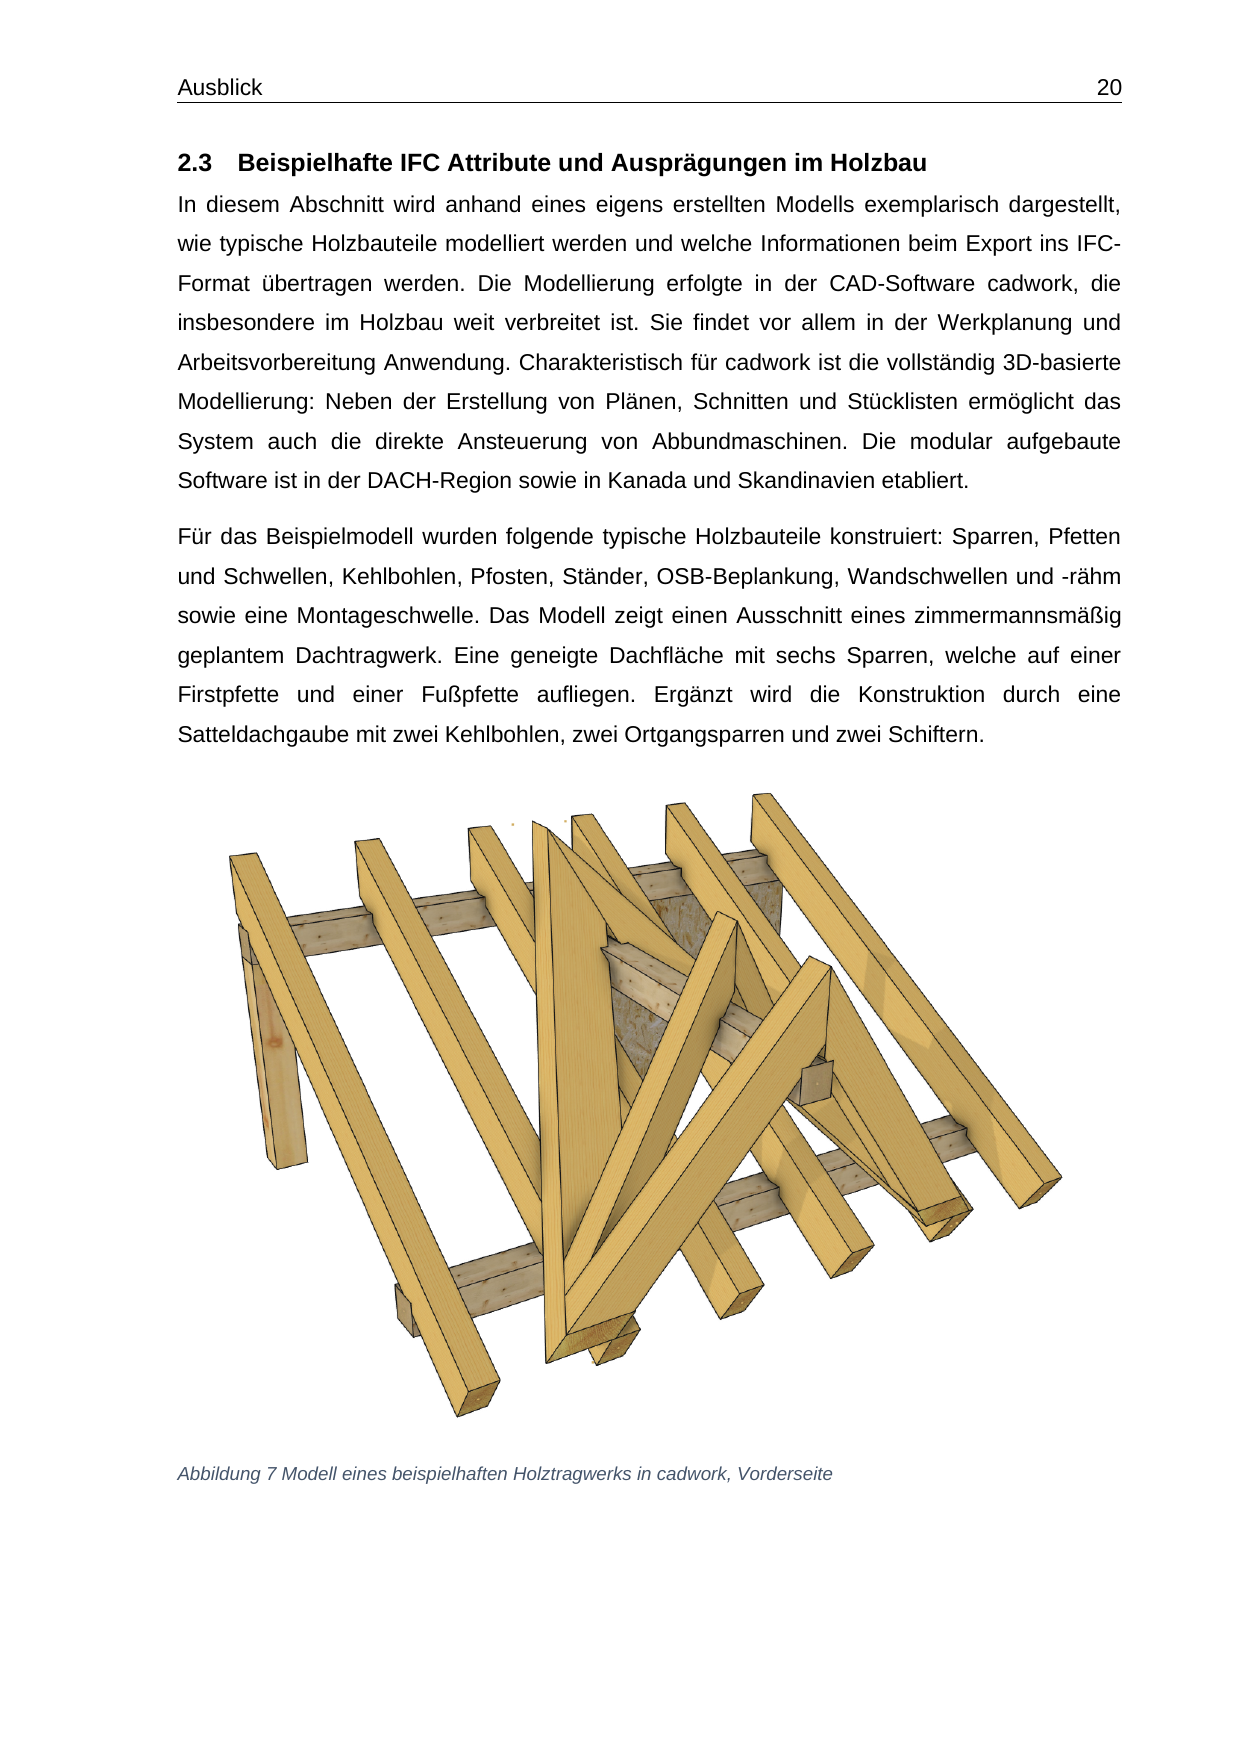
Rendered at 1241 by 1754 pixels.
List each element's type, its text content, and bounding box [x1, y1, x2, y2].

text In diesem Abschnitt wird anhand eines eigens erstellten Modells exemplarisch dargestellt, wie typische Holzbauteile modelliert werden und welche Informationen beim Export ins IFC-Format übertragen werden. Die Modellierung erfolgte in der CAD-Software cadwork, die insbesondere im Holzbau weit verbreitet ist. Sie findet vor allem in der Werkplanung und Arbeitsvorbereitung Anwendung. Charakteristisch für cadwork ist die vollständig 3D-basierte Modellierung: Neben der Erstellung von Plänen, Schnitten und Stücklisten ermöglicht das System auch die direkte Ansteuerung von Abbundmaschinen. Die modular aufgebaute Software ist in der DACH-Region sowie in Kanada und Skandinavien etabliert. [177, 191, 1122, 493]
picture [177, 776, 1123, 1434]
text Abbildung 7 Modell eines beispielhaften Holztragwerks in cadwork, Vorderseite [177, 1463, 1122, 1485]
text Für das Beispielmodell wurden folgende typische Holzbauteile konstruiert: Sparren, Pfetten und Schwellen, Kehlbohlen, Pfosten, Ständer, OSB-Beplankung, Wandschwellen und -rähm sowie eine Montageschwelle. Das Modell zeigt einen Ausschnitt eines zimmermannsmäßig geplantem Dachtragwerk. Eine geneigte Dachfläche mit sechs Sparren, welche auf einer Firstpfette und einer Fußpfette aufliegen. Ergänzt wird die Konstruktion durch eine Satteldachgaube mit zwei Kehlbohlen, zwei Ortgangsparren und zwei Schiftern. [177, 523, 1122, 747]
subtitle Beispielhafte IFC Attribute und Ausprägungen im Holzbau [177, 148, 1122, 176]
